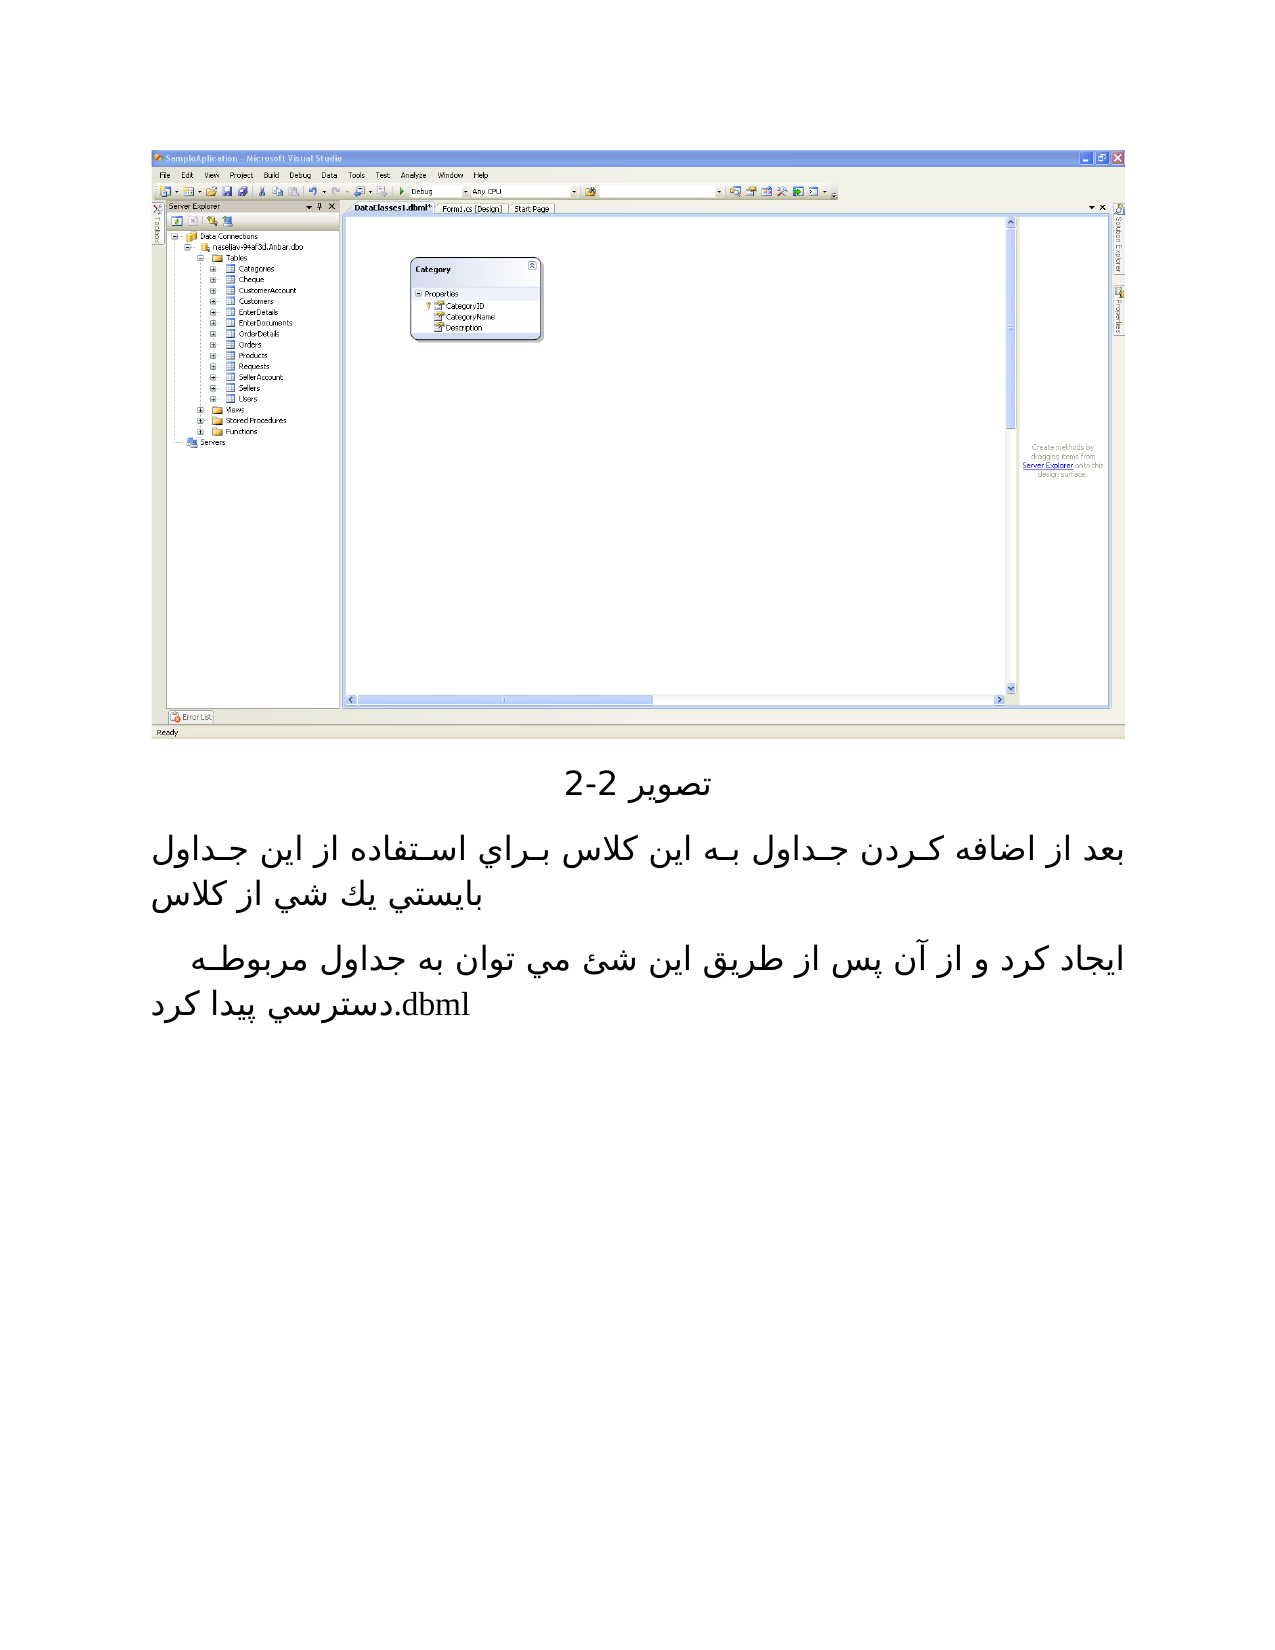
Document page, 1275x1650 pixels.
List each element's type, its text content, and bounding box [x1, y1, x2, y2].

picture [151, 150, 1125, 739]
text ايجاد كرد و از آن پس از طريق اين شئ مي توان به جداول مربوطه دسترسي پيدا كرد.dbml [150, 939, 1125, 1023]
text بعد از اضافه كردن جداول به اين كلاس براي استفاده از اين جداول بايستي يك شي از كلاس [150, 829, 1125, 913]
text تصوير 2-2 [150, 764, 1125, 803]
